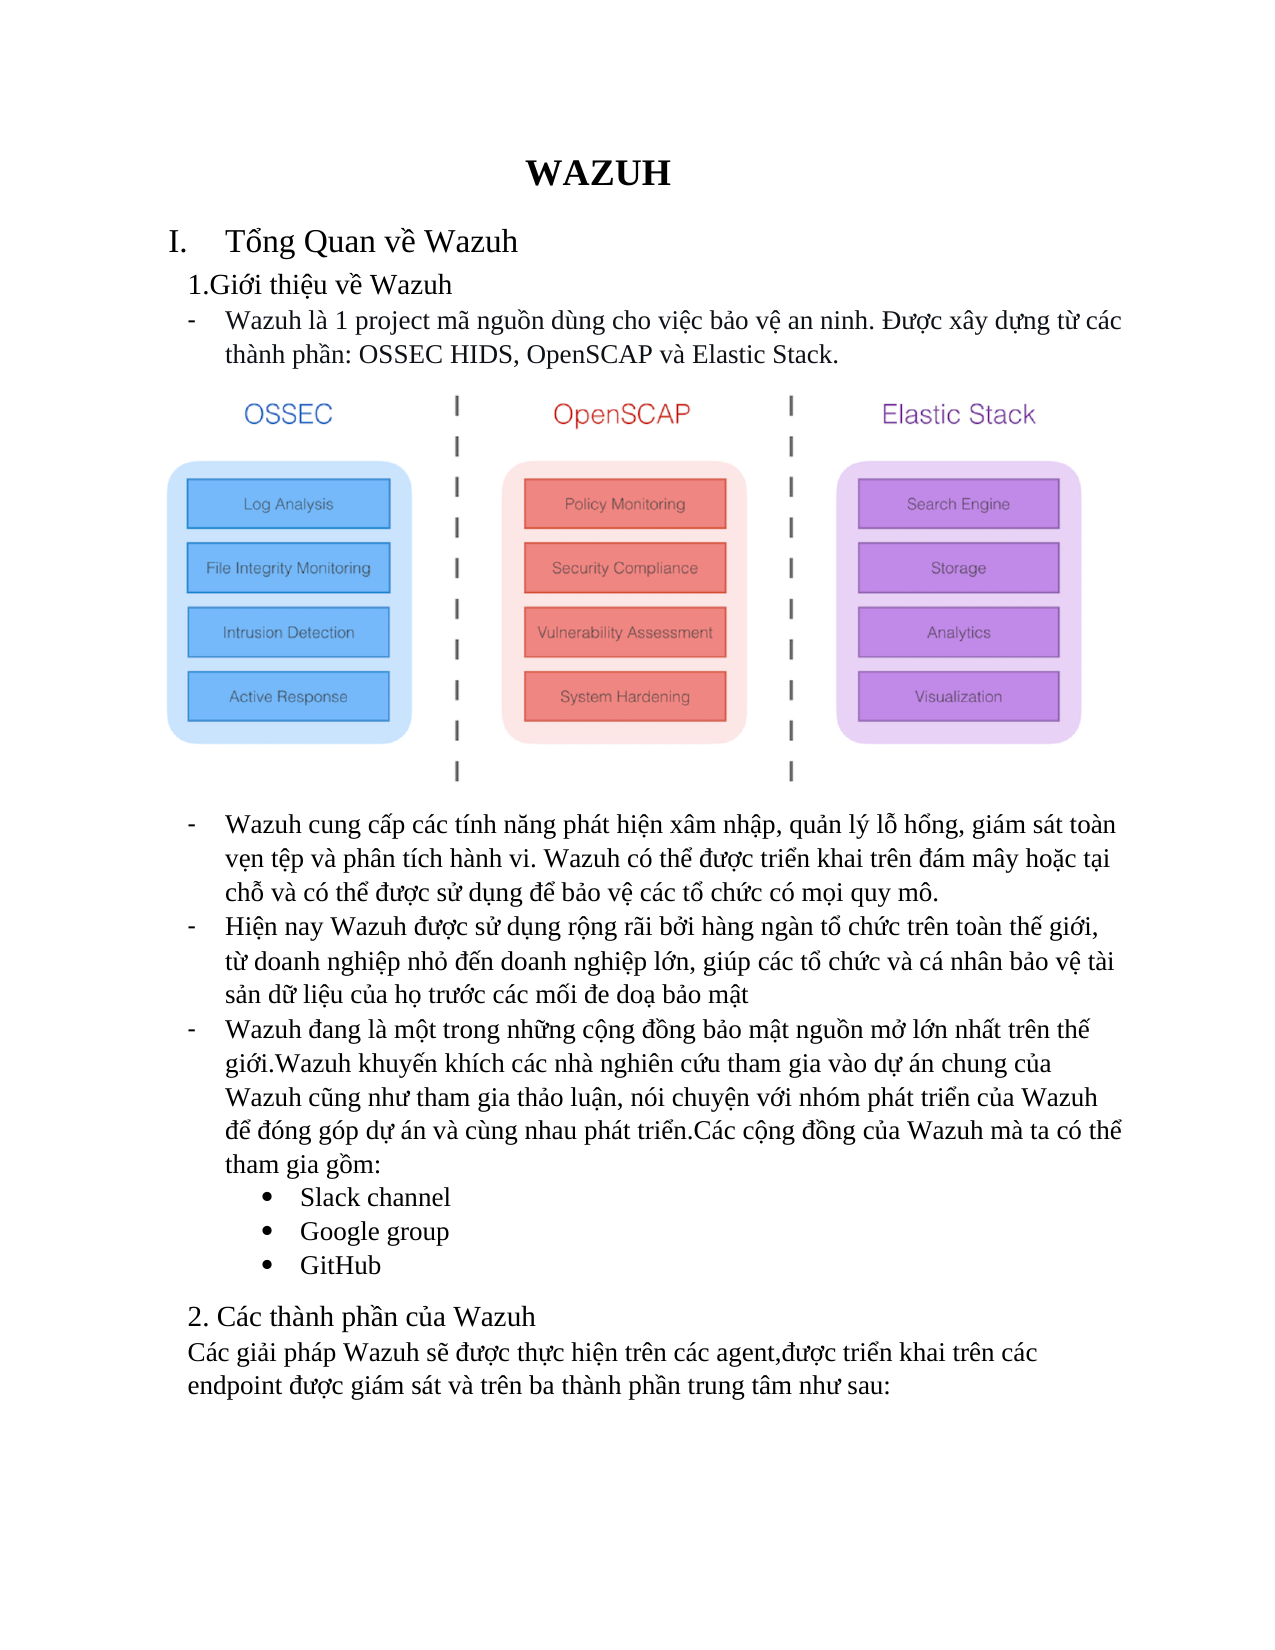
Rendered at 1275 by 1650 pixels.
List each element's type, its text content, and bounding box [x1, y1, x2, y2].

subtitle Tổng Quan về Wazuh [187, 222, 1125, 260]
picture [150, 388, 1125, 789]
list GitHub [262, 1249, 1125, 1280]
list Slack channel [262, 1182, 1125, 1213]
subtitle 1.Giới thiệu về Wazuh [150, 267, 1125, 301]
list Wazuh cung cấp các tính năng phát hiện xâm nhập, quản lý lỗ hổng, giám sát toàn vẹn tệp và phân tích hành vi. Wazuh có thể được triển khai trên đám mây hoặc tại chỗ và có thể được sử dụng để bảo vệ các tổ chức có mọi quy mô. [187, 807, 1125, 907]
text Các giải pháp Wazuh sẽ được thực hiện trên các agent,được triển khai trên các endpoint được giám sát và trên ba thành phần trung tâm như sau: [187, 1336, 1125, 1400]
list Wazuh là 1 project mã nguồn dùng cho việc bảo vệ an ninh. Được xây dựng từ các thành phần: OSSEC HIDS, OpenSCAP và Elastic Stack. [187, 303, 1125, 370]
list Hiện nay Wazuh được sử dụng rộng rãi bởi hàng ngàn tổ chức trên toàn thế giới, từ doanh nghiệp nhỏ đến doanh nghiệp lớn, giúp các tổ chức và cá nhân bảo vệ tài sản dữ liệu của họ trước các mối đe doạ bảo mật [187, 909, 1125, 1009]
text WAZUH [450, 150, 1125, 193]
list Wazuh đang là một trong những cộng đồng bảo mật nguồn mở lớn nhất trên thế giới.Wazuh khuyến khích các nhà nghiên cứu tham gia vào dự án chung của Wazuh cũng như tham gia thảo luận, nói chuyện với nhóm phát triển của Wazuh để đóng góp dự án và cùng nhau phát triển.Các cộng đồng của Wazuh mà ta có thể tham gia gồm: [187, 1012, 1125, 1179]
subtitle 2. Các thành phần của Wazuh [150, 1299, 1125, 1333]
list Google group [262, 1215, 1125, 1247]
